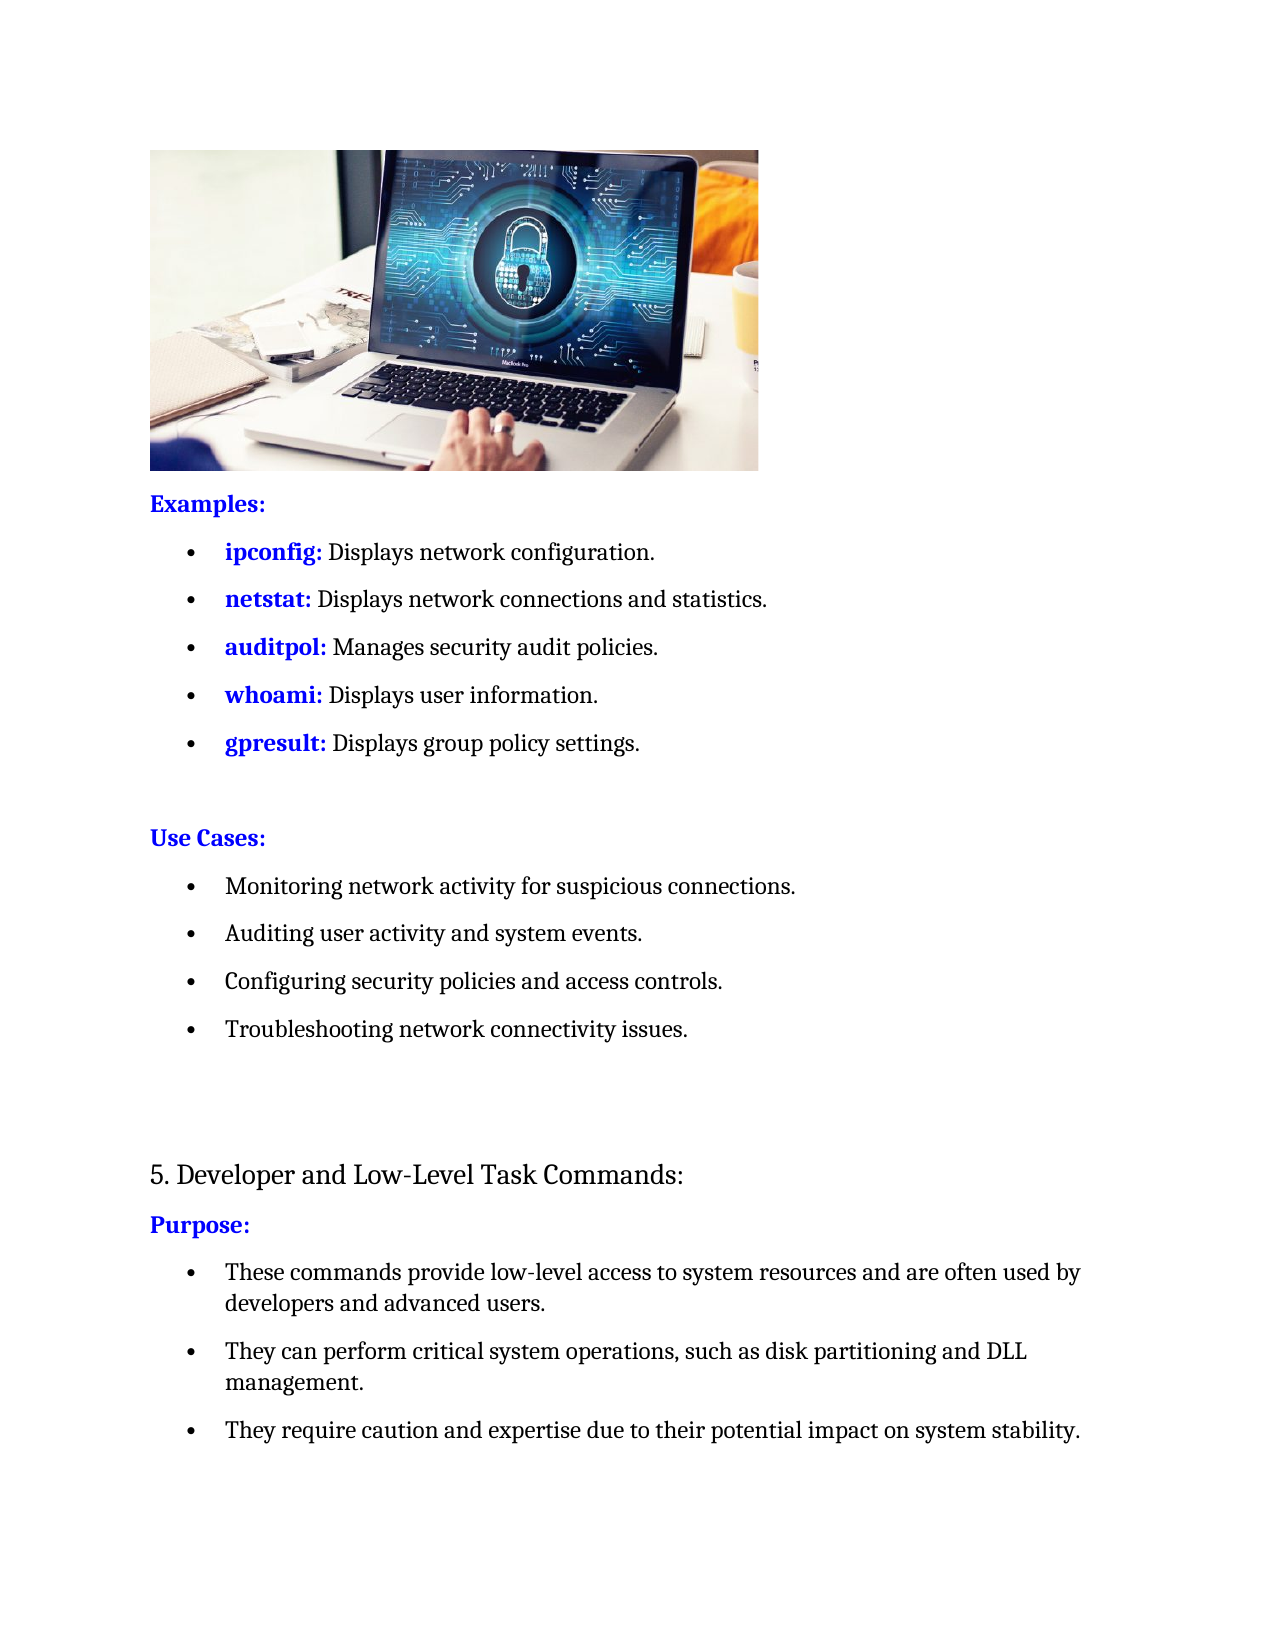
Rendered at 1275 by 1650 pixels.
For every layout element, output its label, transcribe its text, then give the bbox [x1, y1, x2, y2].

list They can perform critical system operations, such as disk partitioning and DLL management. [187, 1337, 1125, 1397]
text 5. Developer and Low-Level Task Commands: [150, 1158, 1125, 1191]
list auditpol: Manages security audit policies. [187, 633, 1125, 662]
list These commands provide low-level access to system resources and are often used by developers and advanced users. [187, 1258, 1125, 1318]
text Examples: [150, 490, 1125, 519]
list Configuring security policies and access controls. [187, 967, 1125, 996]
list gpresult: Displays group policy settings. [187, 728, 1125, 757]
list ipconfig: Displays network configuration. [187, 538, 1125, 566]
list Troubleshooting network connectivity issues. [187, 1015, 1125, 1043]
text Purpose: [150, 1211, 1125, 1239]
list whoami: Displays user information. [187, 681, 1125, 709]
text Use Cases: [150, 824, 1125, 853]
list netstat: Displays network connections and statistics. [187, 585, 1125, 614]
list Auditing user activity and system events. [187, 919, 1125, 948]
picture [150, 150, 759, 471]
list Monitoring network activity for suspicious connections. [187, 872, 1125, 900]
list They require caution and expertise due to their potential impact on system stability. [187, 1416, 1125, 1444]
